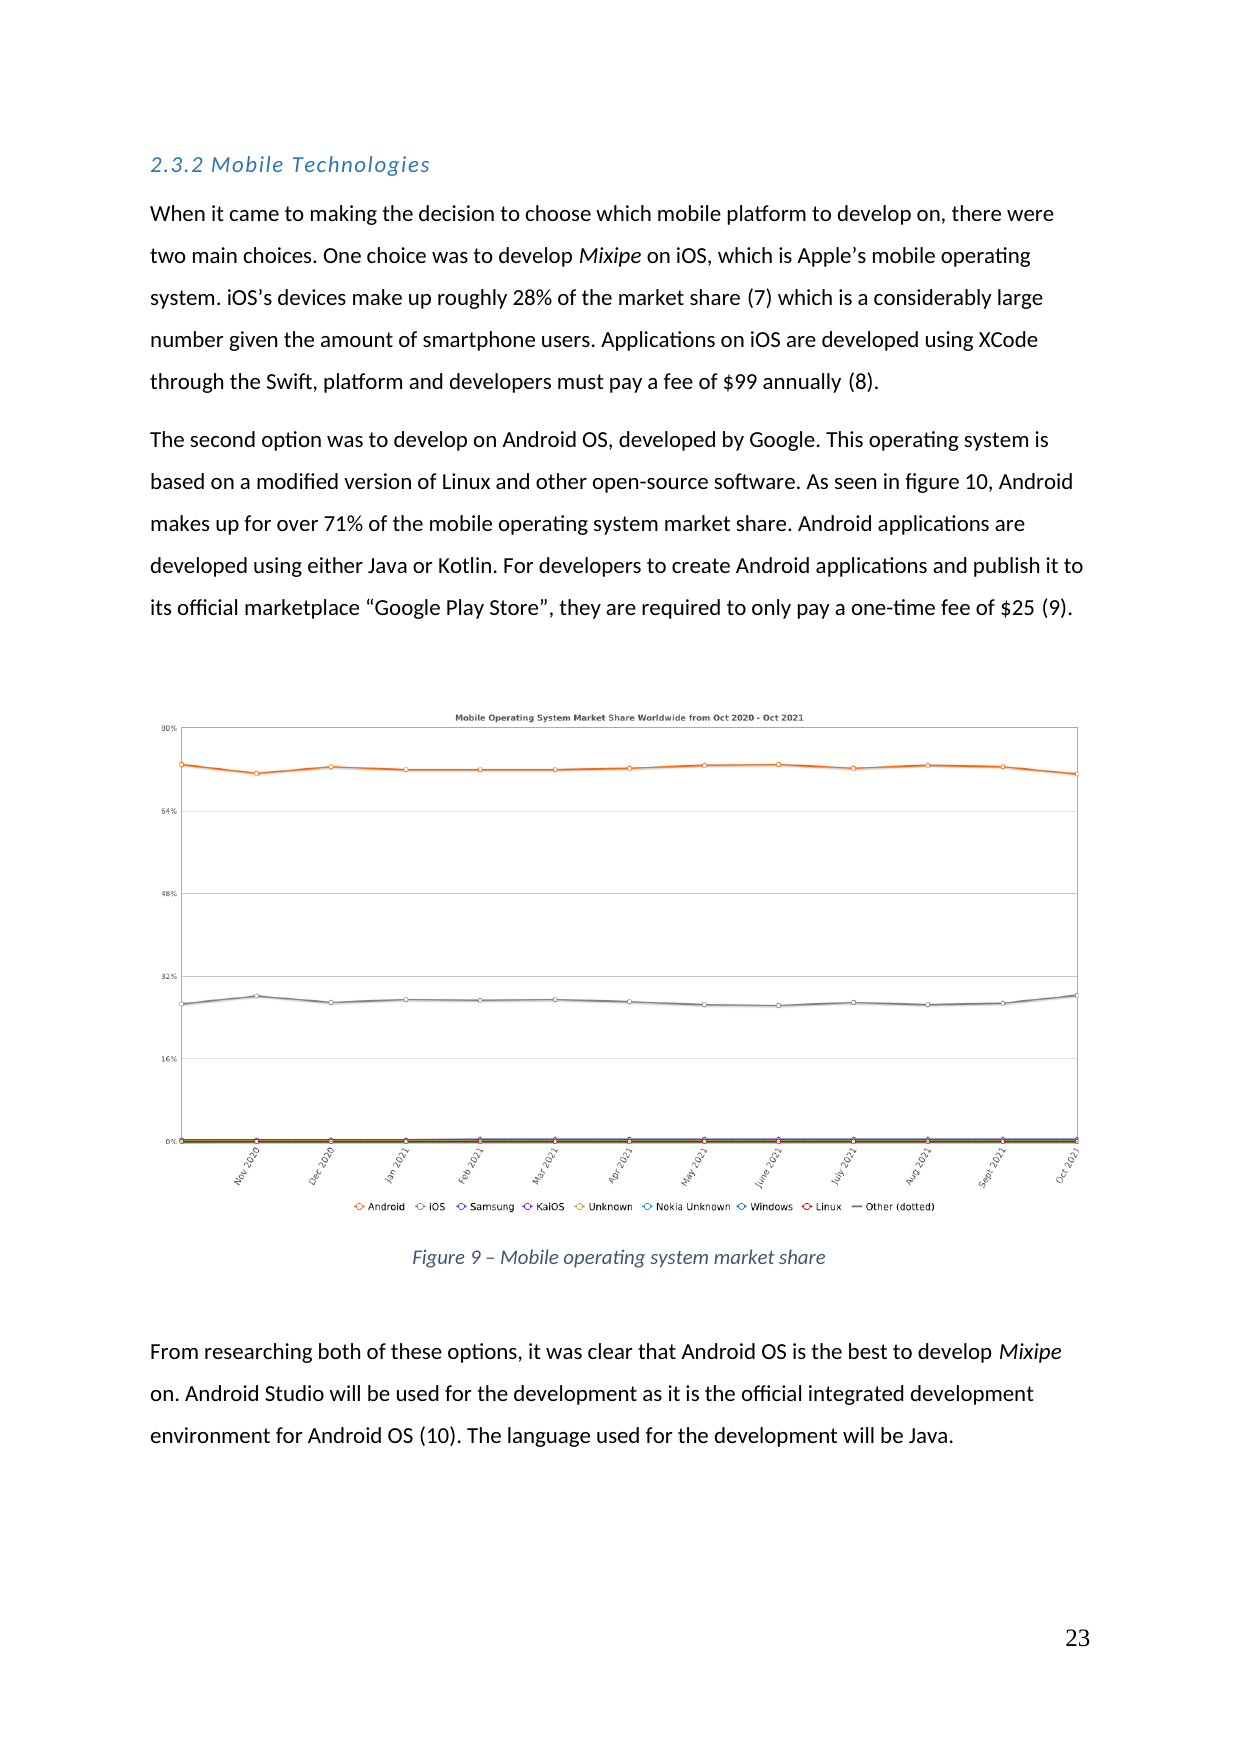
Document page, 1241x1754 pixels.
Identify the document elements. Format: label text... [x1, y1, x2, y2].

text 2.3.2 Mobile Technologies [150, 150, 1090, 178]
text From researching both of these options, it was clear that Android OS is the best to develop Mixipe on. Android Studio will be used for the development as it is the official integrated development environment for Android OS . The language used for the development will be Java. [150, 1337, 1090, 1449]
picture [161, 710, 1079, 1214]
text Figure 9 – Mobile operating system market share [150, 1244, 1090, 1270]
text When it came to making the decision to choose which mobile platform to develop on, there were two main choices. One choice was to develop Mixipe on iOS, which is Apple’s mobile operating system. iOS’s devices make up roughly 28% of the market share which is a considerably large number given the amount of smartphone users. Applications on iOS are developed using XCode through the Swift, platform and developers must pay a fee of $99 annually . [150, 199, 1090, 395]
text The second option was to develop on Android OS, developed by Google. This operating system is based on a modified version of Linux and other open-source software. As seen in figure 10, Android makes up for over 71% of the mobile operating system market share. Android applications are developed using either Java or Kotlin. For developers to create Android applications and publish it to its official marketplace “Google Play Store”, they are required to only pay a one-time fee of $25 . [150, 425, 1090, 621]
